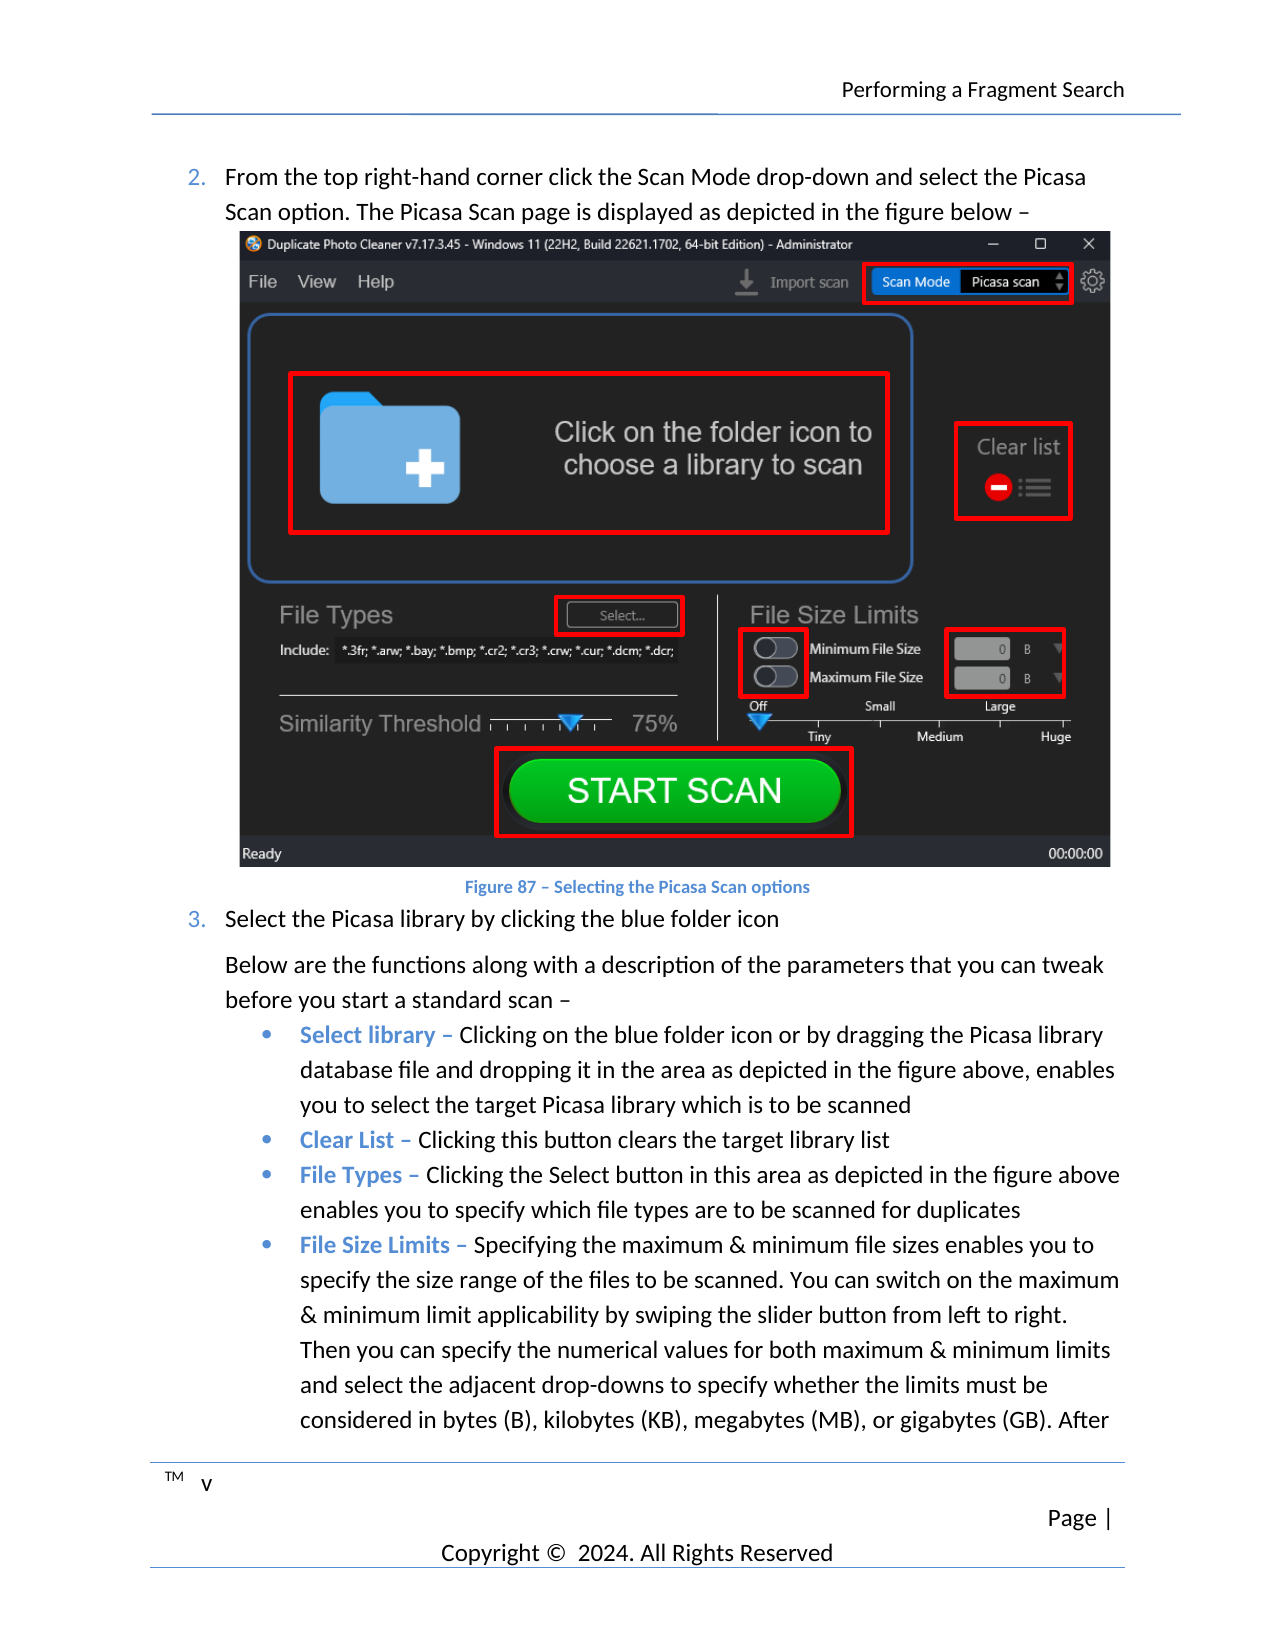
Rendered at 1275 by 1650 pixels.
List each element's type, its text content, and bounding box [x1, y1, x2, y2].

text Figure 87 – Selecting the Picasa Scan options [150, 876, 1125, 899]
list Below are the functions along with a description of the parameters that you can tweak before you start a standard scan – [225, 949, 1125, 1014]
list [262, 1229, 1125, 1434]
list Clear List – Clicking this button clears the target library list [262, 1124, 1125, 1154]
picture [239, 231, 1111, 867]
list File Types – Clicking the Select button in this area as depicted in the figure above enables you to specify which file types are to be scanned for duplicates [262, 1159, 1125, 1224]
list Select the Picasa library by clicking the blue folder icon [187, 903, 1125, 933]
list Select library – Clicking on the blue folder icon or by dragging the Picasa library database file and dropping it in the area as depicted in the figure above, enables you to select the target Picasa library which is to be scanned [262, 1019, 1125, 1119]
list From the top right-hand corner click the Scan Mode drop-down and select the Picasa Scan option. The Picasa Scan page is displayed as depicted in the figure below – [187, 161, 1125, 227]
